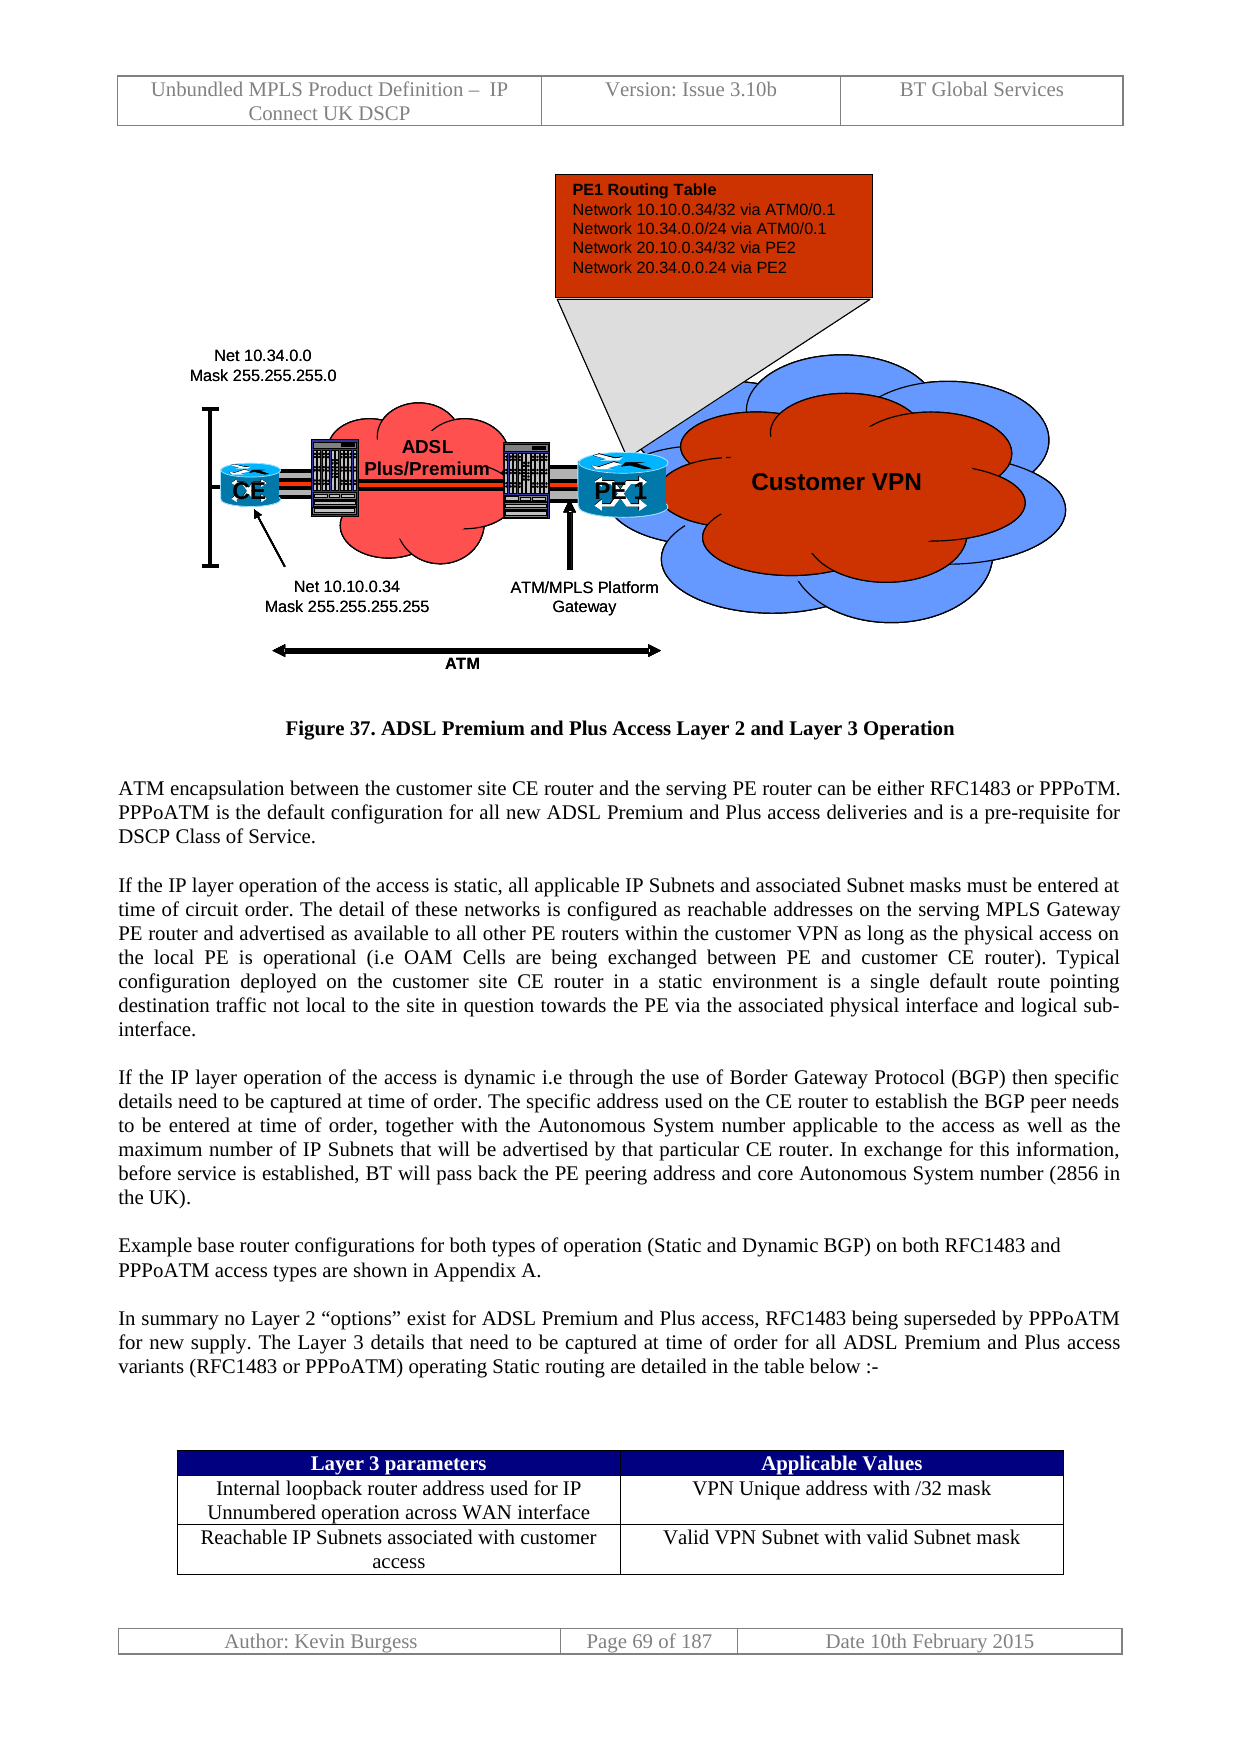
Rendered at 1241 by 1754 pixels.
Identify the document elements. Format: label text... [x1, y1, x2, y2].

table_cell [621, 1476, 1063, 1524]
text Figure 37. ADSL Premium and Plus Access Layer 2 and Layer 3 Operation [118, 716, 1122, 740]
text If the IP layer operation of the access is static, all applicable IP Subnets and associated Subnet masks must be entered at time of circuit order. The detail of these networks is configured as reachable addresses on the serving MPLS Gateway PE router and advertised as available to all other PE routers within the customer VPN as long as the physical access on the local PE is operational (i.e OAM Cells are being exchanged between PE and customer CE router). Typical configuration deployed on the customer site CE router in a static environment is a single default route pointing destination traffic not local to the site in question towards the PE via the associated physical interface and logical sub-interface. [118, 872, 1122, 1041]
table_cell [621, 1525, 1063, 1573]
text In summary no Layer 2 “options” exist for ADSL Premium and Plus access, RFC1483 being superseded by PPPoATM for new supply. The Layer 3 details that need to be captured at time of order for all ADSL Premium and Plus access variants (RFC1483 or PPPoATM) operating Static routing are detailed in the table below :- [118, 1306, 1122, 1378]
text Example base router configurations for both types of operation (Static and Dynamic BGP) on both RFC1483 and PPPoATM access types are shown in Appendix A. [118, 1233, 1122, 1282]
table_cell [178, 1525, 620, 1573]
text If the IP layer operation of the access is dynamic i.e through the use of Border Gateway Protocol (BGP) then specific details need to be captured at time of order. The specific address used on the CE router to establish the BGP peer needs to be entered at time of order, together with the Autonomous System number applicable to the access as well as the maximum number of IP Subnets that will be advertised by that particular CE router. In exchange for this information, before service is established, BT will pass back the PE peering address and core Autonomous System number (2856 in the UK). [118, 1065, 1122, 1209]
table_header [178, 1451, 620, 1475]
text ATM encapsulation between the customer site CE router and the serving PE router can be either RFC1483 or PPPoTM. PPPoATM is the default configuration for all new ADSL Premium and Plus access deliveries and is a pre-requisite for DSCP Class of Service. [118, 776, 1122, 848]
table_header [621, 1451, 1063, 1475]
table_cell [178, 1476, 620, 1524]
